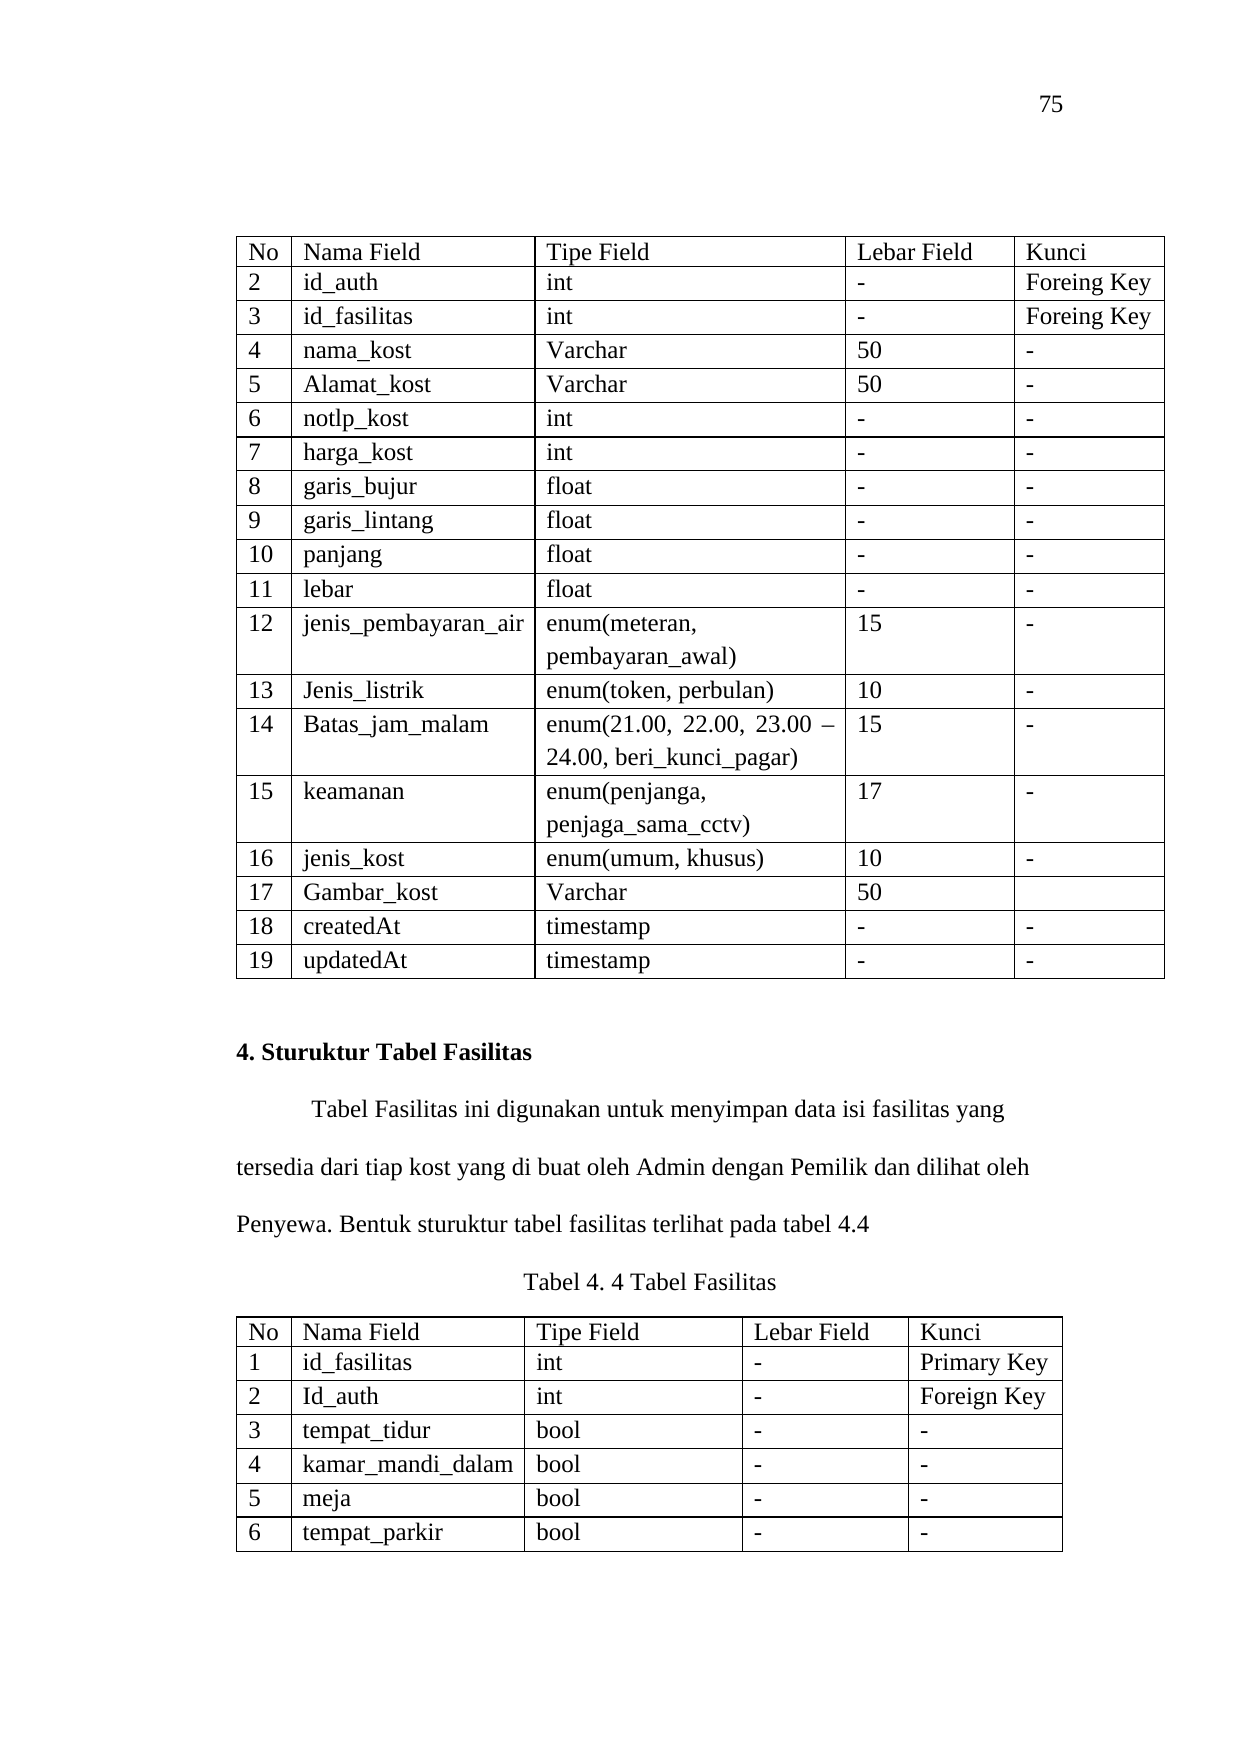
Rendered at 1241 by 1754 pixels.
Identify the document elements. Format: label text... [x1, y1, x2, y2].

table_cell - [909, 1518, 1062, 1551]
table_cell 9 [237, 506, 291, 538]
table_cell - [846, 438, 1014, 470]
table_cell 17 [846, 776, 1014, 842]
table_cell 50 [846, 877, 1014, 910]
table_cell id_auth [292, 267, 534, 300]
table_cell 3 [237, 1415, 291, 1448]
table_header Nama Field [292, 1318, 524, 1346]
table_cell updatedAt [292, 945, 534, 978]
table_cell - [846, 301, 1014, 334]
table_header Tipe Field [525, 1318, 742, 1346]
table_cell 11 [237, 574, 291, 607]
table_cell - [909, 1449, 1062, 1482]
table_cell - [846, 540, 1014, 573]
table_cell - [1015, 403, 1164, 436]
table_cell meja [292, 1484, 524, 1516]
table_cell 10 [237, 540, 291, 573]
table_cell kamar_mandi_dalam [292, 1449, 524, 1482]
table_cell Jenis_listrik [292, 675, 534, 708]
table_cell - [1015, 335, 1164, 368]
table_cell Batas_jam_malam [292, 709, 534, 775]
table_cell - [1015, 540, 1164, 573]
table_cell jenis_pembayaran_air [292, 608, 534, 674]
table_cell - [1015, 471, 1164, 504]
table_cell timestamp [536, 945, 845, 978]
table_cell enum(token, perbulan) [536, 675, 845, 708]
table_cell enum(penjanga, penjaga_sama_cctv) [536, 776, 845, 842]
table_cell 5 [237, 1484, 291, 1516]
table_cell - [1015, 608, 1164, 674]
table_cell int [536, 301, 845, 334]
table_header Nama Field [292, 237, 534, 266]
table_cell - [846, 403, 1014, 436]
list 4. Sturuktur Tabel Fasilitas [236, 1037, 1063, 1066]
table_cell - [1015, 945, 1164, 978]
table_cell timestamp [536, 911, 845, 944]
table_cell 10 [846, 675, 1014, 708]
table_header No [237, 237, 291, 266]
table_cell 10 [846, 843, 1014, 876]
table_cell 2 [237, 1381, 291, 1414]
table_cell lebar [292, 574, 534, 607]
table_header Lebar Field [743, 1318, 908, 1346]
table_cell enum(umum, khusus) [536, 843, 845, 876]
table_cell [1015, 877, 1164, 910]
table_cell Foreign Key [909, 1381, 1062, 1414]
list Tabel Fasilitas ini digunakan untuk menyimpan data isi fasilitas yang tersedia dari tiap kost yang di buat oleh Admin dengan Pemilik dan dilihat oleh Penyewa. Bentuk sturuktur tabel fasilitas terlihat pada tabel 4.4 [236, 1094, 1063, 1238]
table_cell - [1015, 506, 1164, 538]
table_cell - [846, 506, 1014, 538]
table_cell - [743, 1449, 908, 1482]
table_cell Alamat_kost [292, 369, 534, 402]
table_cell garis_bujur [292, 471, 534, 504]
table_cell 5 [237, 369, 291, 402]
table_cell Varchar [536, 369, 845, 402]
table_cell - [743, 1381, 908, 1414]
table_cell createdAt [292, 911, 534, 944]
table_cell 2 [237, 267, 291, 300]
table_cell - [1015, 776, 1164, 842]
table_cell - [1015, 438, 1164, 470]
table_header Kunci [1015, 237, 1164, 266]
table_cell - [1015, 709, 1164, 775]
table_cell 7 [237, 438, 291, 470]
table_cell int [536, 438, 845, 470]
table_cell enum(meteran, pembayaran_awal) [536, 608, 845, 674]
table_cell bool [525, 1518, 742, 1551]
table_cell 15 [846, 608, 1014, 674]
table_cell - [846, 267, 1014, 300]
table_cell - [743, 1415, 908, 1448]
table_cell 1 [237, 1347, 291, 1380]
table_cell int [525, 1347, 742, 1380]
table_cell - [1015, 369, 1164, 402]
table_cell Gambar_kost [292, 877, 534, 910]
table_cell 17 [237, 877, 291, 910]
table_cell float [536, 540, 845, 573]
table_cell int [525, 1381, 742, 1414]
table_cell 18 [237, 911, 291, 944]
table_cell - [1015, 911, 1164, 944]
table_cell jenis_kost [292, 843, 534, 876]
table_header Kunci [909, 1318, 1062, 1346]
table_cell 15 [846, 709, 1014, 775]
table_cell int [536, 403, 845, 436]
table_cell bool [525, 1449, 742, 1482]
table_header No [237, 1318, 291, 1346]
text Tabel 4. 4 Tabel Fasilitas [236, 1267, 1063, 1296]
table_cell 15 [237, 776, 291, 842]
table_cell - [1015, 574, 1164, 607]
table_cell 50 [846, 369, 1014, 402]
table_cell - [846, 574, 1014, 607]
table_cell - [846, 471, 1014, 504]
table_cell id_fasilitas [292, 1347, 524, 1380]
table_cell nama_kost [292, 335, 534, 368]
table_cell - [909, 1484, 1062, 1516]
table_cell float [536, 506, 845, 538]
table_cell 6 [237, 1518, 291, 1551]
table_cell 8 [237, 471, 291, 504]
table_cell enum(21.00, 22.00, 23.00 – 24.00, beri_kunci_pagar) [536, 709, 845, 775]
table_header Tipe Field [536, 237, 845, 266]
table_cell panjang [292, 540, 534, 573]
table_cell 4 [237, 1449, 291, 1482]
table_cell id_fasilitas [292, 301, 534, 334]
table_cell 13 [237, 675, 291, 708]
table_cell - [743, 1484, 908, 1516]
table_cell Id_auth [292, 1381, 524, 1414]
table_cell keamanan [292, 776, 534, 842]
table_cell Foreing Key [1015, 267, 1164, 300]
table_cell 12 [237, 608, 291, 674]
table_cell 19 [237, 945, 291, 978]
table_cell notlp_kost [292, 403, 534, 436]
table_cell - [1015, 675, 1164, 708]
table_cell - [846, 945, 1014, 978]
table_cell garis_lintang [292, 506, 534, 538]
table_cell 16 [237, 843, 291, 876]
table_cell Foreing Key [1015, 301, 1164, 334]
table_cell Varchar [536, 335, 845, 368]
table_cell Primary Key [909, 1347, 1062, 1380]
table_cell - [909, 1415, 1062, 1448]
table_cell bool [525, 1415, 742, 1448]
table_cell - [743, 1347, 908, 1380]
table_cell float [536, 574, 845, 607]
table_cell tempat_tidur [292, 1415, 524, 1448]
table_cell 3 [237, 301, 291, 334]
table_cell tempat_parkir [292, 1518, 524, 1551]
table_cell 50 [846, 335, 1014, 368]
table_cell float [536, 471, 845, 504]
table_header Lebar Field [846, 237, 1014, 266]
table_cell bool [525, 1484, 742, 1516]
table_cell - [846, 911, 1014, 944]
table_cell - [1015, 843, 1164, 876]
table_cell Varchar [536, 877, 845, 910]
table_cell - [743, 1518, 908, 1551]
table_cell 4 [237, 335, 291, 368]
table_cell 6 [237, 403, 291, 436]
table_cell harga_kost [292, 438, 534, 470]
table_cell int [536, 267, 845, 300]
table_cell 14 [237, 709, 291, 775]
